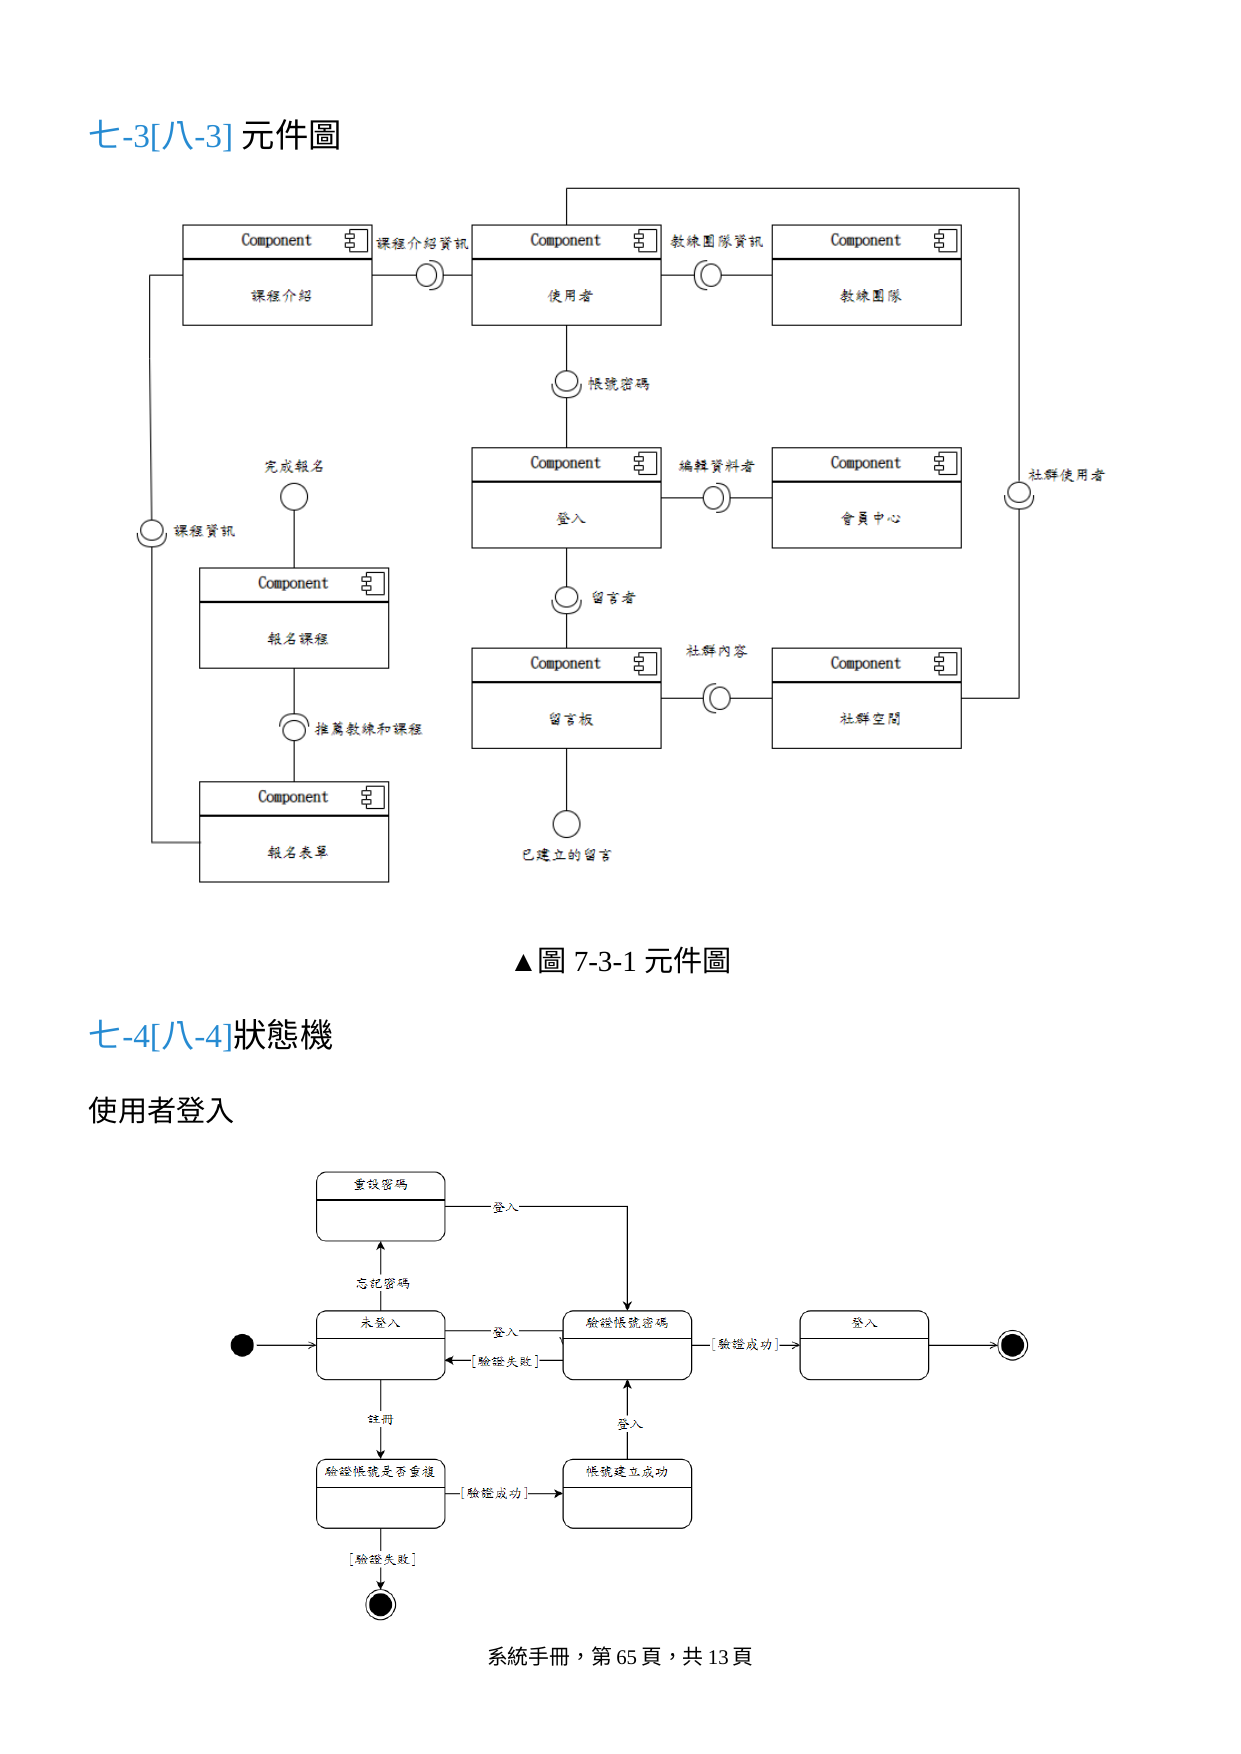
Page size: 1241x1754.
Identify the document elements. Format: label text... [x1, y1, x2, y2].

subtitle 狀態機 [89, 996, 1152, 1071]
text 使用者登入 [89, 1071, 1152, 1146]
picture [128, 170, 1112, 906]
text ▲圖 7-3-1 元件圖 [89, 921, 1152, 996]
subtitle 元件圖 [89, 96, 1152, 171]
picture [208, 1145, 1032, 1628]
